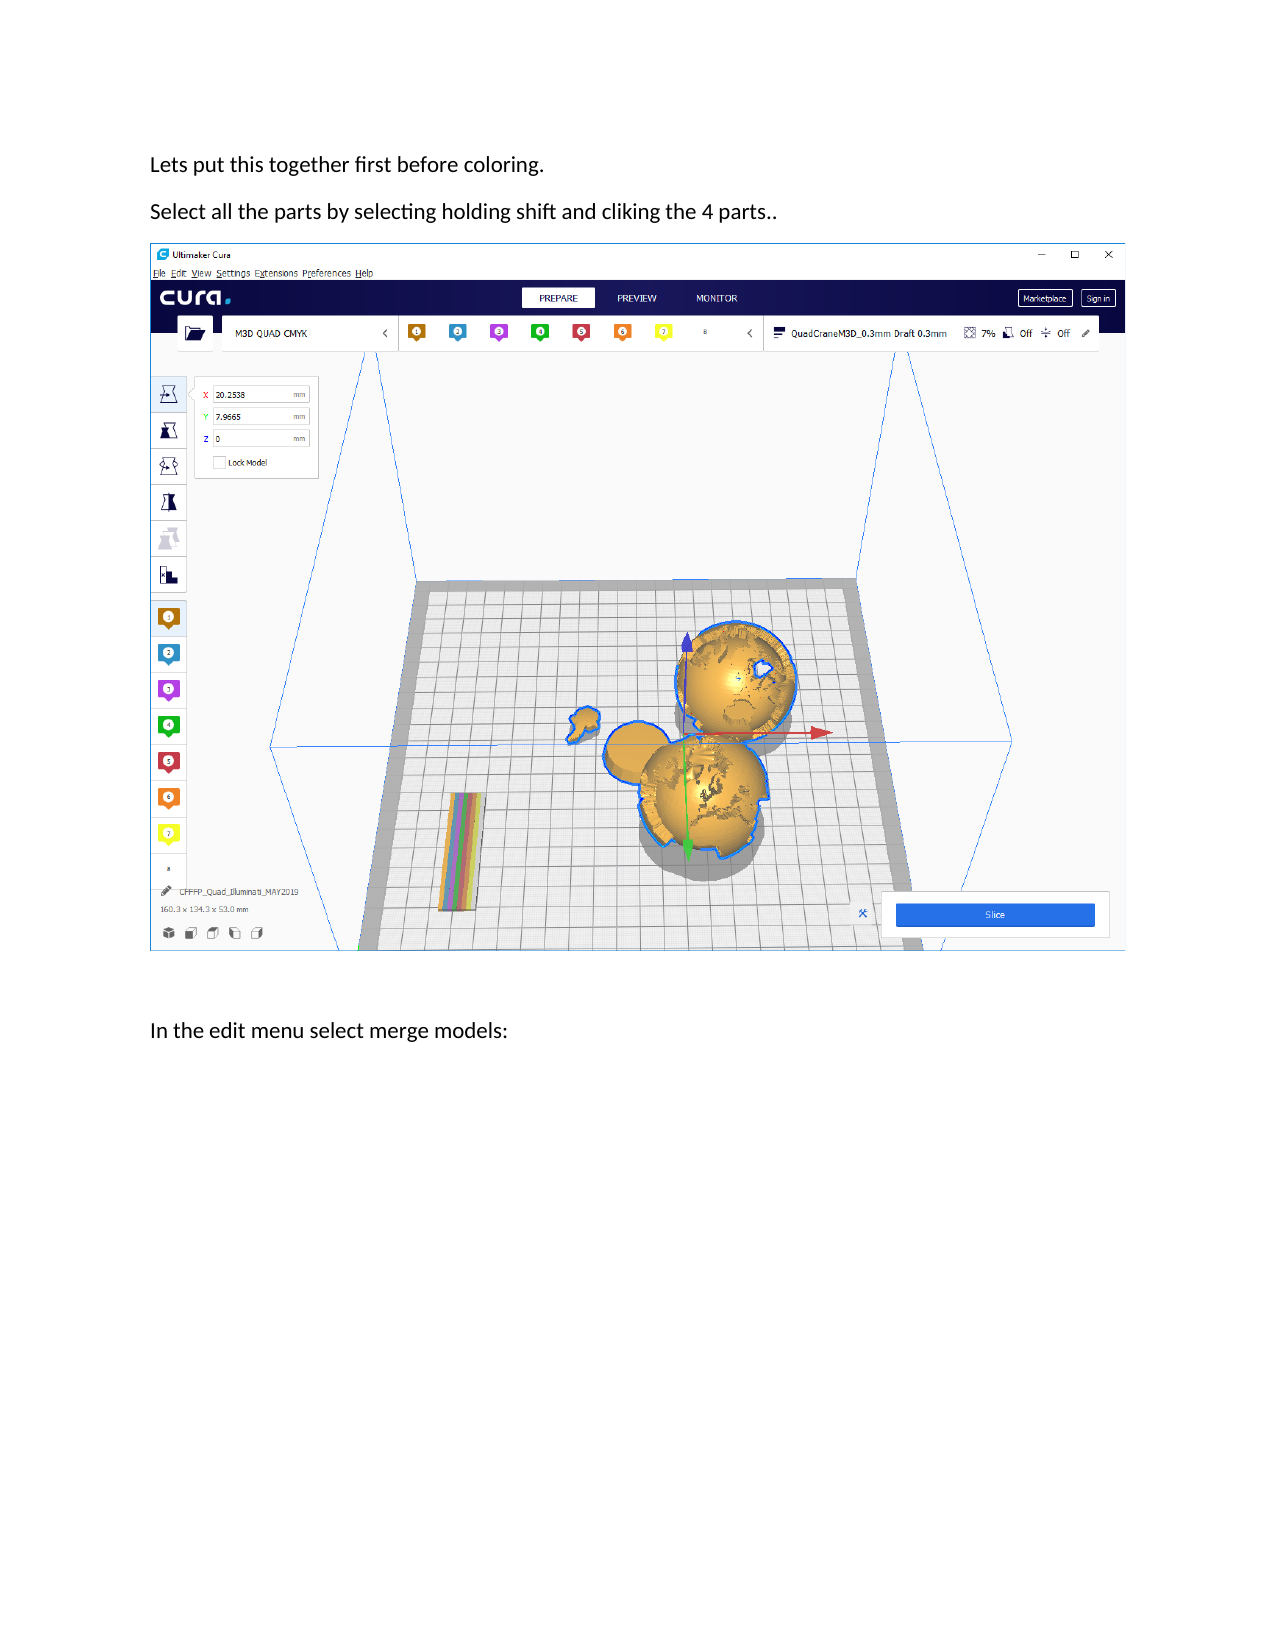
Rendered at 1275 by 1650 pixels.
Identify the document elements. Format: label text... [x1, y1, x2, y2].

picture [150, 243, 1125, 951]
text Lets put this together first before coloring. [150, 150, 1125, 178]
text In the edit menu select merge models: [150, 1016, 1125, 1044]
text Select all the parts by selecting holding shift and cliking the 4 parts.. [150, 197, 1125, 225]
